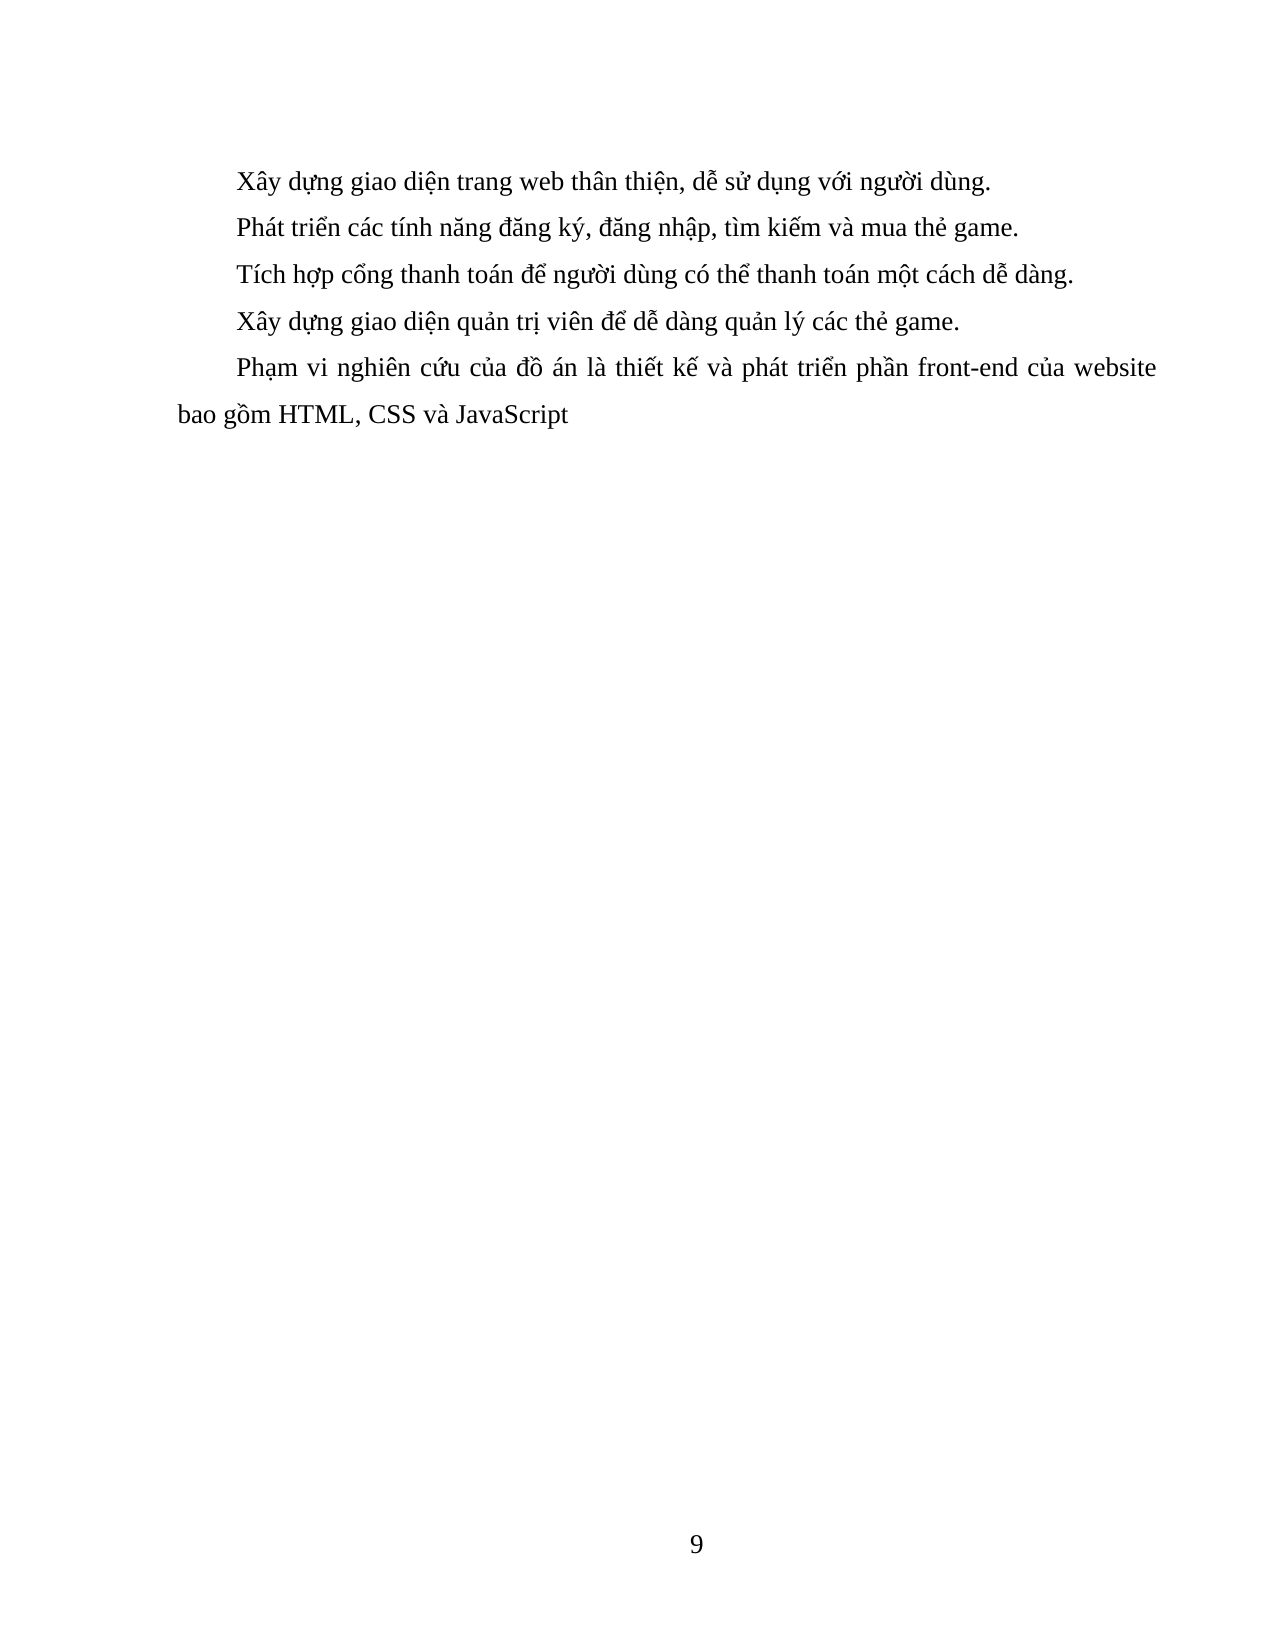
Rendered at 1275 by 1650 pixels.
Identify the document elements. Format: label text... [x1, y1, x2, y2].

text Phát triển các tính năng đăng ký, đăng nhập, tìm kiếm và mua thẻ game. [177, 211, 1157, 243]
text Xây dựng giao diện trang web thân thiện, dễ sử dụng với người dùng. [177, 165, 1157, 196]
text Tích hợp cổng thanh toán để người dùng có thể thanh toán một cách dễ dàng. [177, 258, 1157, 289]
text Xây dựng giao diện quản trị viên để dễ dàng quản lý các thẻ game. [177, 305, 1157, 336]
text Phạm vi nghiên cứu của đồ án là thiết kế và phát triển phần front-end của website bao gồm HTML, CSS và JavaScript [177, 351, 1157, 429]
